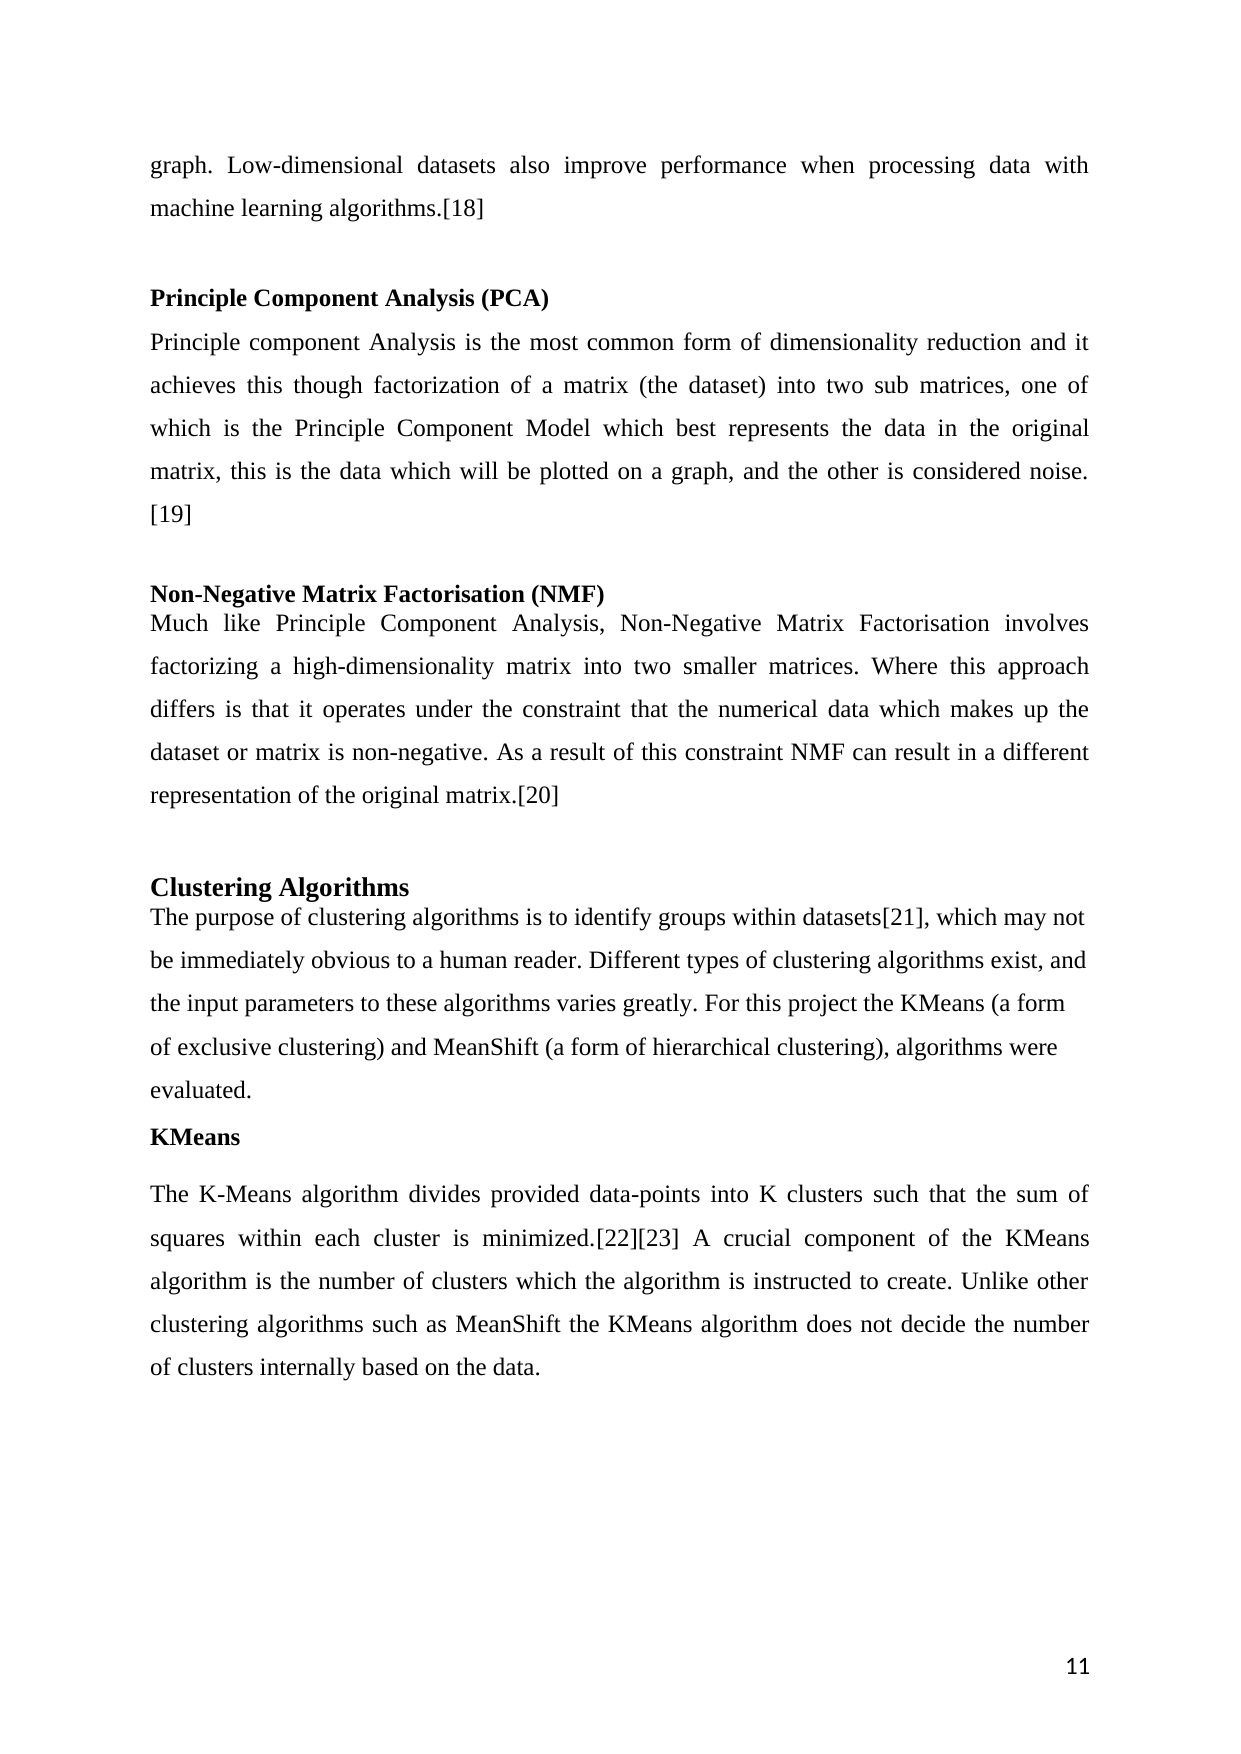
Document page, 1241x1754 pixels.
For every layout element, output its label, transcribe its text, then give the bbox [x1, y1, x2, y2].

text Much like Principle Component Analysis, Non-Negative Matrix Factorisation involves factorizing a high-dimensionality matrix into two smaller matrices. Where this approach differs is that it operates under the constraint that the numerical data which makes up the dataset or matrix is non-negative. As a result of this constraint NMF can result in a different representation of the original matrix.[20] [150, 608, 1090, 809]
subtitle Non-Negative Matrix Factorisation (NMF) [150, 579, 1090, 608]
subtitle KMeans [150, 1122, 1090, 1151]
text The purpose of clustering algorithms is to identify groups within datasets[21], which may not be immediately obvious to a human reader. Different types of clustering algorithms exist, and the input parameters to these algorithms varies greatly. For this project the KMeans (a form of exclusive clustering) and MeanShift (a form of hierarchical clustering), algorithms were evaluated. [150, 902, 1090, 1103]
subtitle Principle Component Analysis (PCA) [150, 283, 1090, 312]
text Principle component Analysis is the most common form of dimensionality reduction and it achieves this though factorization of a matrix (the dataset) into two sub matrices, one of which is the Principle Component Model which best represents the data in the original matrix, this is the data which will be plotted on a graph, and the other is considered noise. [19] [150, 327, 1090, 528]
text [150, 150, 1090, 222]
text The K-Means algorithm divides provided data-points into K clusters such that the sum of squares within each cluster is minimized.[22][23] A crucial component of the KMeans algorithm is the number of clusters which the algorithm is instructed to create. Unlike other clustering algorithms such as MeanShift the KMeans algorithm does not decide the number of clusters internally based on the data. [150, 1179, 1090, 1381]
subtitle Clustering Algorithms [150, 871, 1090, 902]
